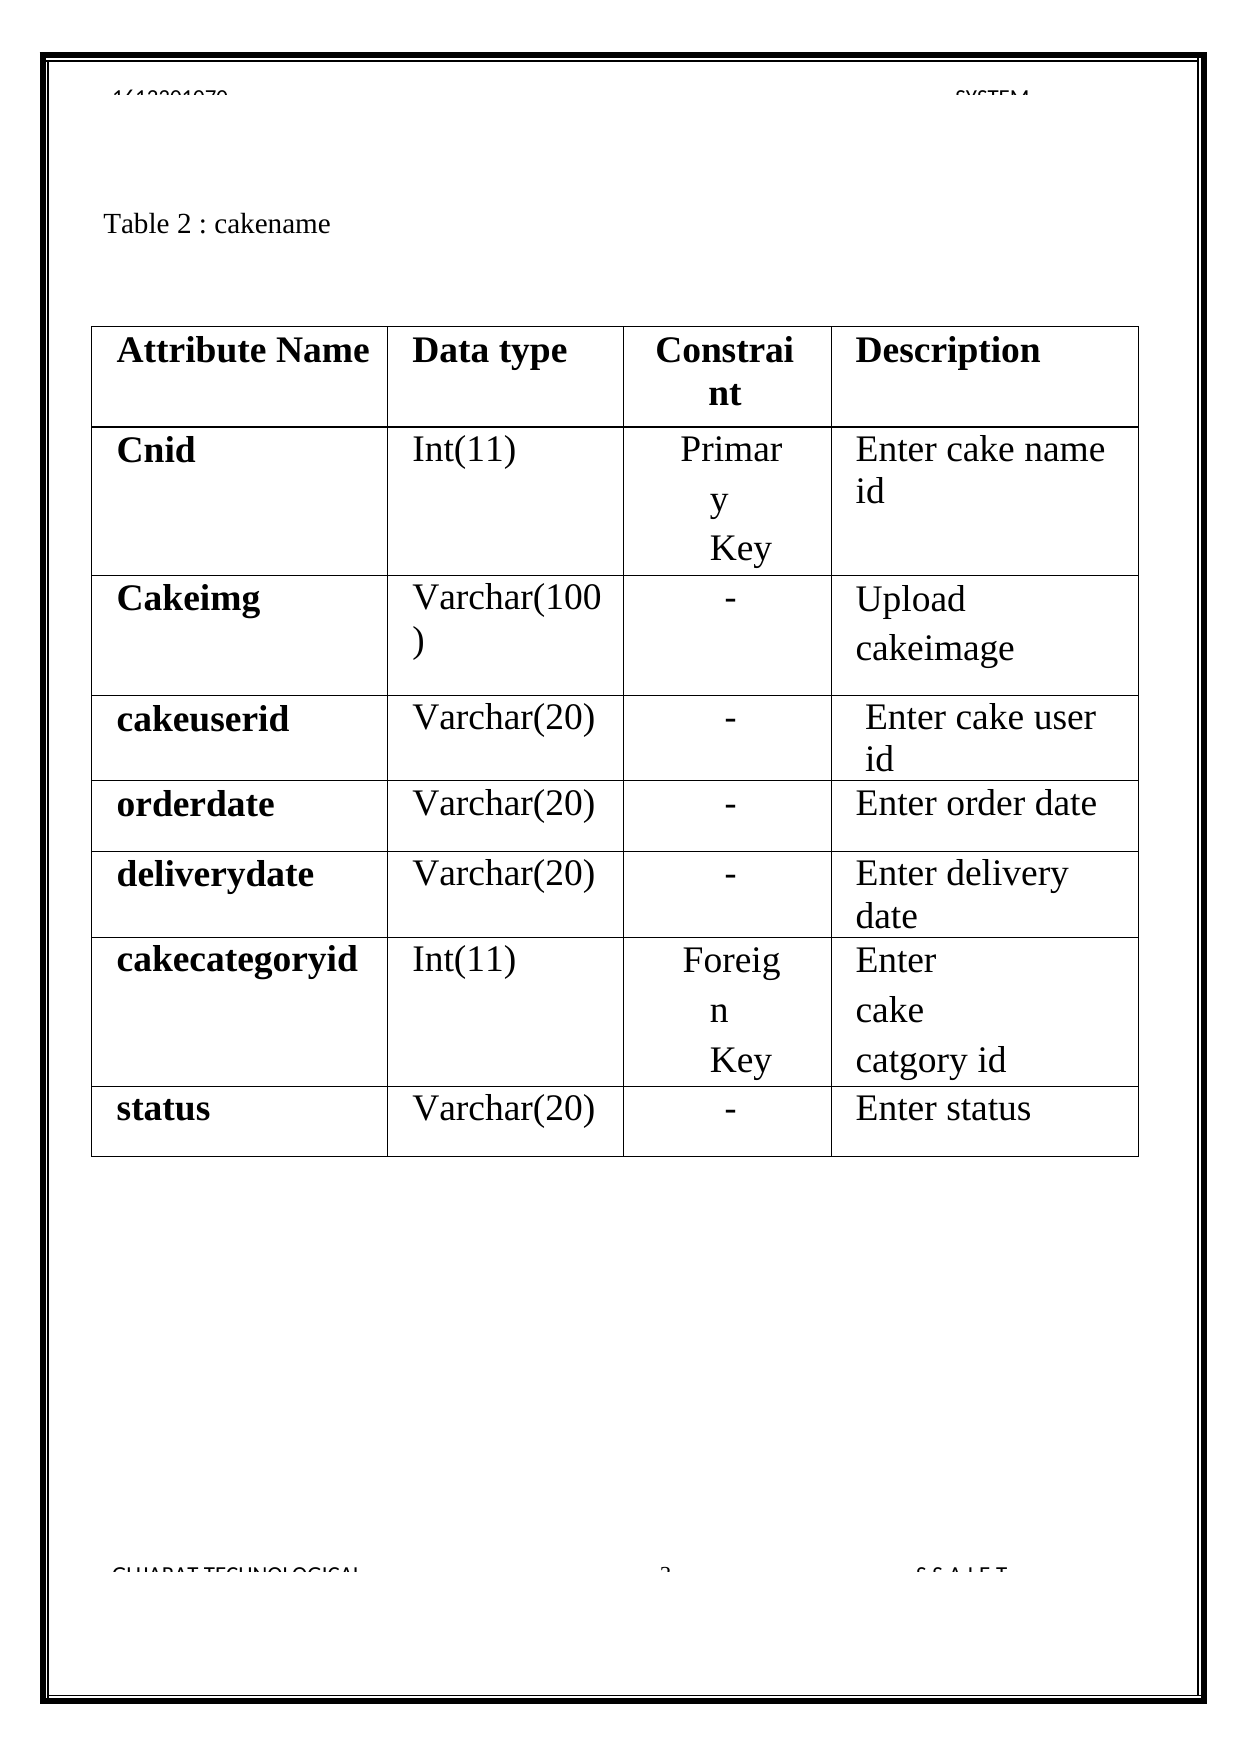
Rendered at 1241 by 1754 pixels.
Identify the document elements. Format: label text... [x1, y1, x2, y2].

table_cell Upload cakeimage [832, 576, 1138, 695]
table_cell Int(11) [388, 428, 623, 575]
table_cell Varchar(20) [388, 781, 623, 851]
table_cell - [624, 781, 831, 851]
table_cell - [624, 696, 831, 780]
table_header Data type [388, 327, 623, 426]
table_cell orderdate [92, 781, 387, 851]
table_cell cakecategoryid [92, 938, 387, 1086]
table_cell Varchar(20) [388, 852, 623, 937]
table_cell Enter cake catgory id [832, 938, 1138, 1086]
table_cell - [624, 852, 831, 937]
table_cell Primar y Key [624, 428, 831, 575]
table_cell Cakeimg [92, 576, 387, 695]
table_cell Enter delivery date [832, 852, 1138, 937]
table_cell Enter cake name id [832, 428, 1138, 575]
table_cell Varchar(20) [388, 696, 623, 780]
table_cell deliverydate [92, 852, 387, 937]
table_header Attribute Name [92, 327, 387, 426]
table_header Constrai nt [624, 327, 831, 426]
table_cell Enter cake user id [832, 696, 1138, 780]
table_cell - [624, 1087, 831, 1156]
table_cell Varchar(100 ) [388, 576, 623, 695]
table_cell Foreig n Key [624, 938, 831, 1086]
text Table 2 : cakename [103, 206, 1197, 239]
table_header Description [832, 327, 1138, 426]
table_cell Cnid [92, 428, 387, 575]
table_cell cakeuserid [92, 696, 387, 780]
table_cell Enter order date [832, 781, 1138, 851]
table_cell Int(11) [388, 938, 623, 1086]
table_cell Varchar(20) [388, 1087, 623, 1156]
table_cell status [92, 1087, 387, 1156]
table_cell Enter status [832, 1087, 1138, 1156]
table_cell - [624, 576, 831, 695]
